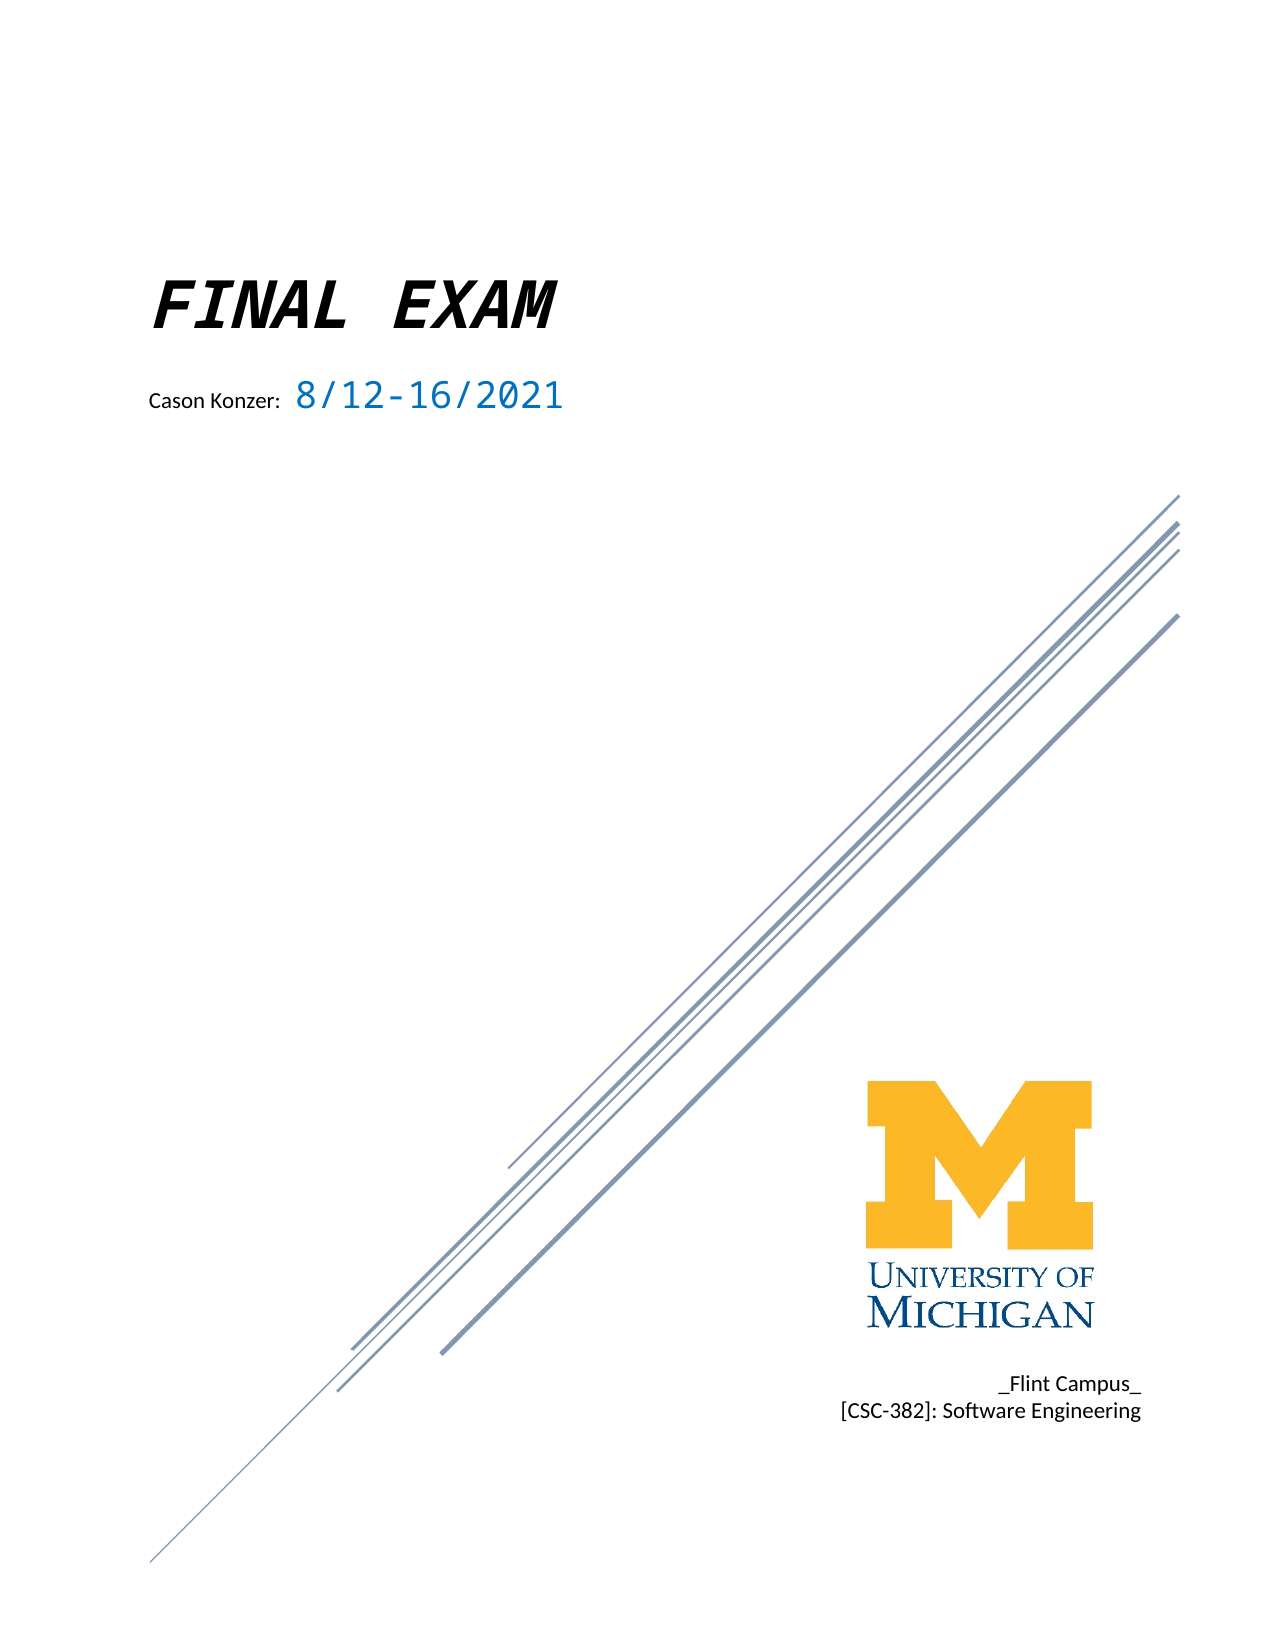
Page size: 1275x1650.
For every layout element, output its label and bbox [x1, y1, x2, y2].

picture [857, 1065, 1102, 1338]
